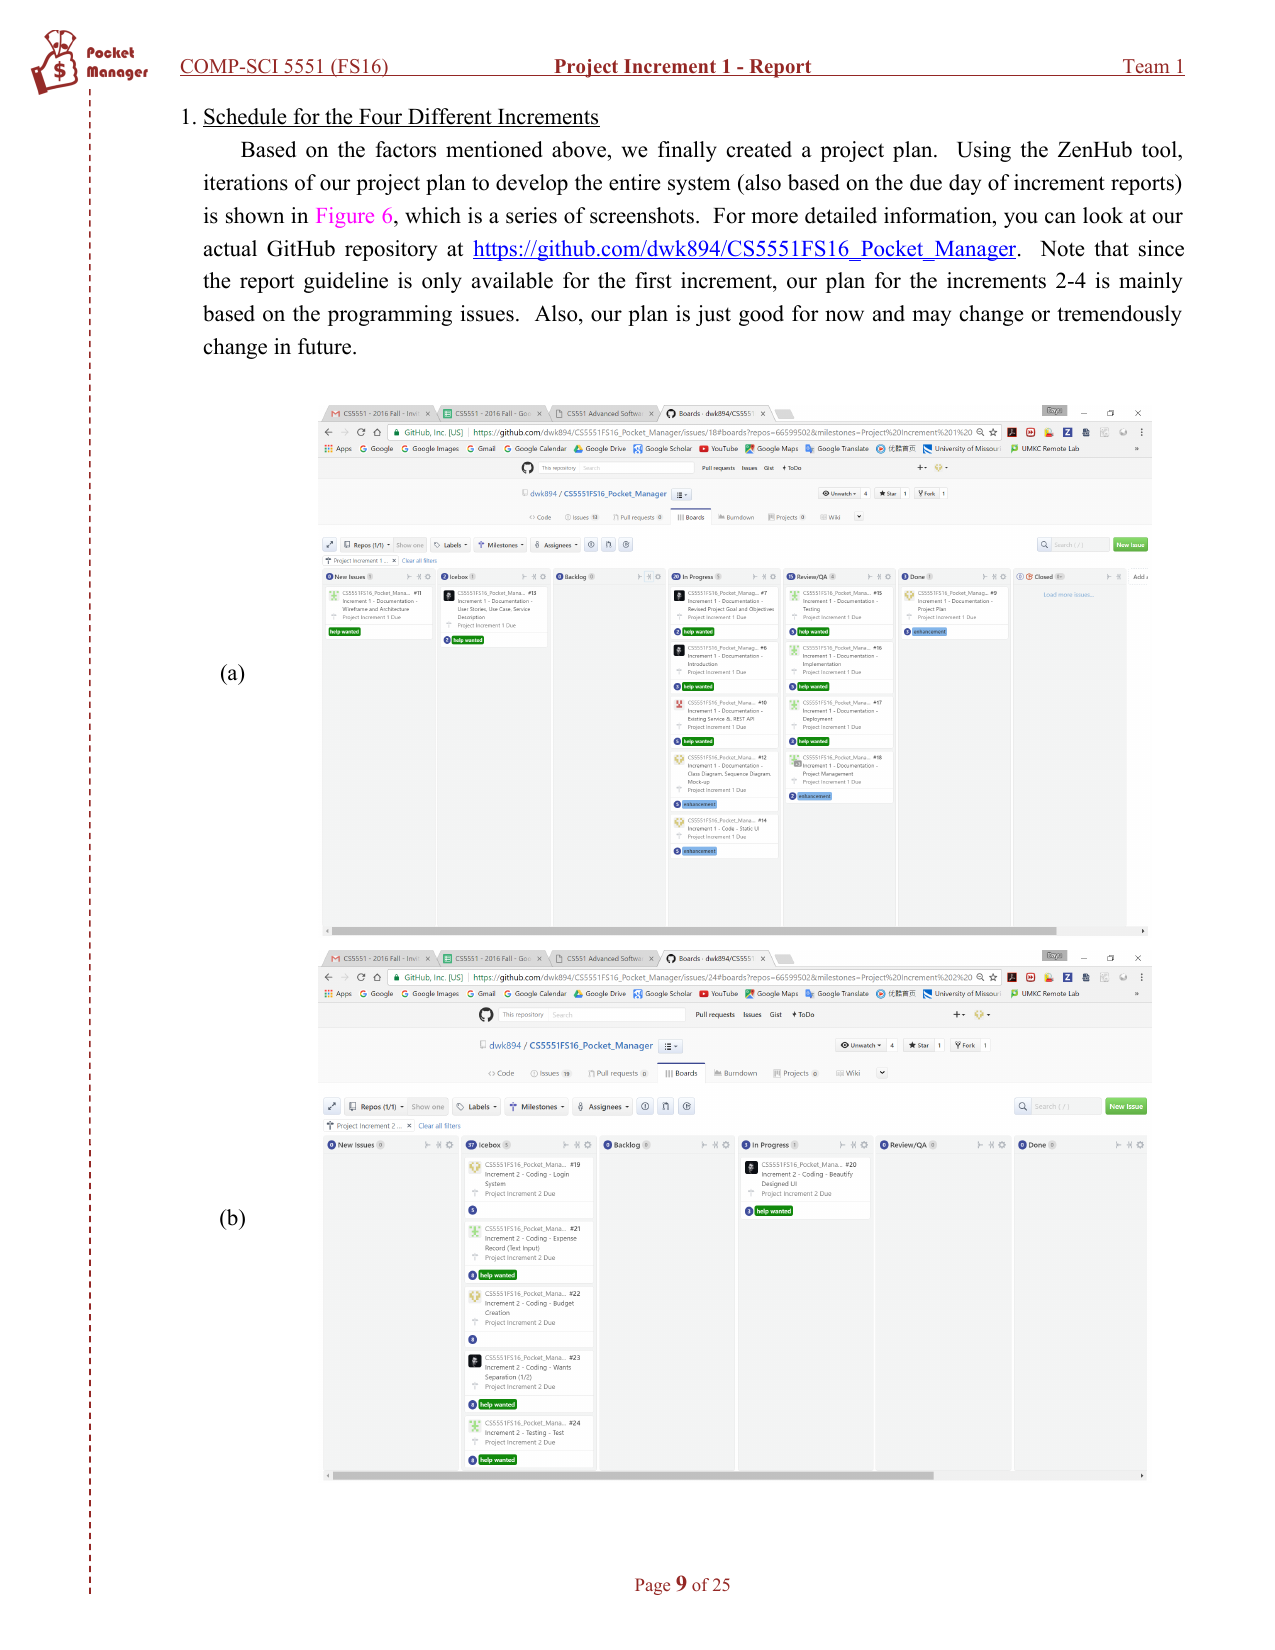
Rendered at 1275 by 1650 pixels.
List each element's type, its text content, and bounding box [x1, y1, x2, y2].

table_header (a) [191, 399, 274, 944]
table_header [274, 399, 1196, 944]
picture [318, 405, 1152, 938]
table_cell [274, 944, 1196, 1489]
picture [318, 950, 1152, 1483]
text 1. Schedule for the Four Different Increments [180, 103, 1185, 129]
text Based on the factors mentioned above, we finally created a project plan. Using the ZenHub tool, iterations of our project plan to develop the entire system (also based on the due day of increment reports) is shown in Figure 6, which is a series of screenshots. For more detailed information, you can look at our actual GitHub repository at https://github.com/dwk894/CS5551FS16_Pocket_Manager. Note that since the report guideline is only available for the first increment, our plan for the increments 2-4 is mainly based on the programming issues. Also, our plan is just good for now and may change or tremendously change in future. [203, 136, 1185, 360]
table_cell (b) [191, 944, 274, 1489]
